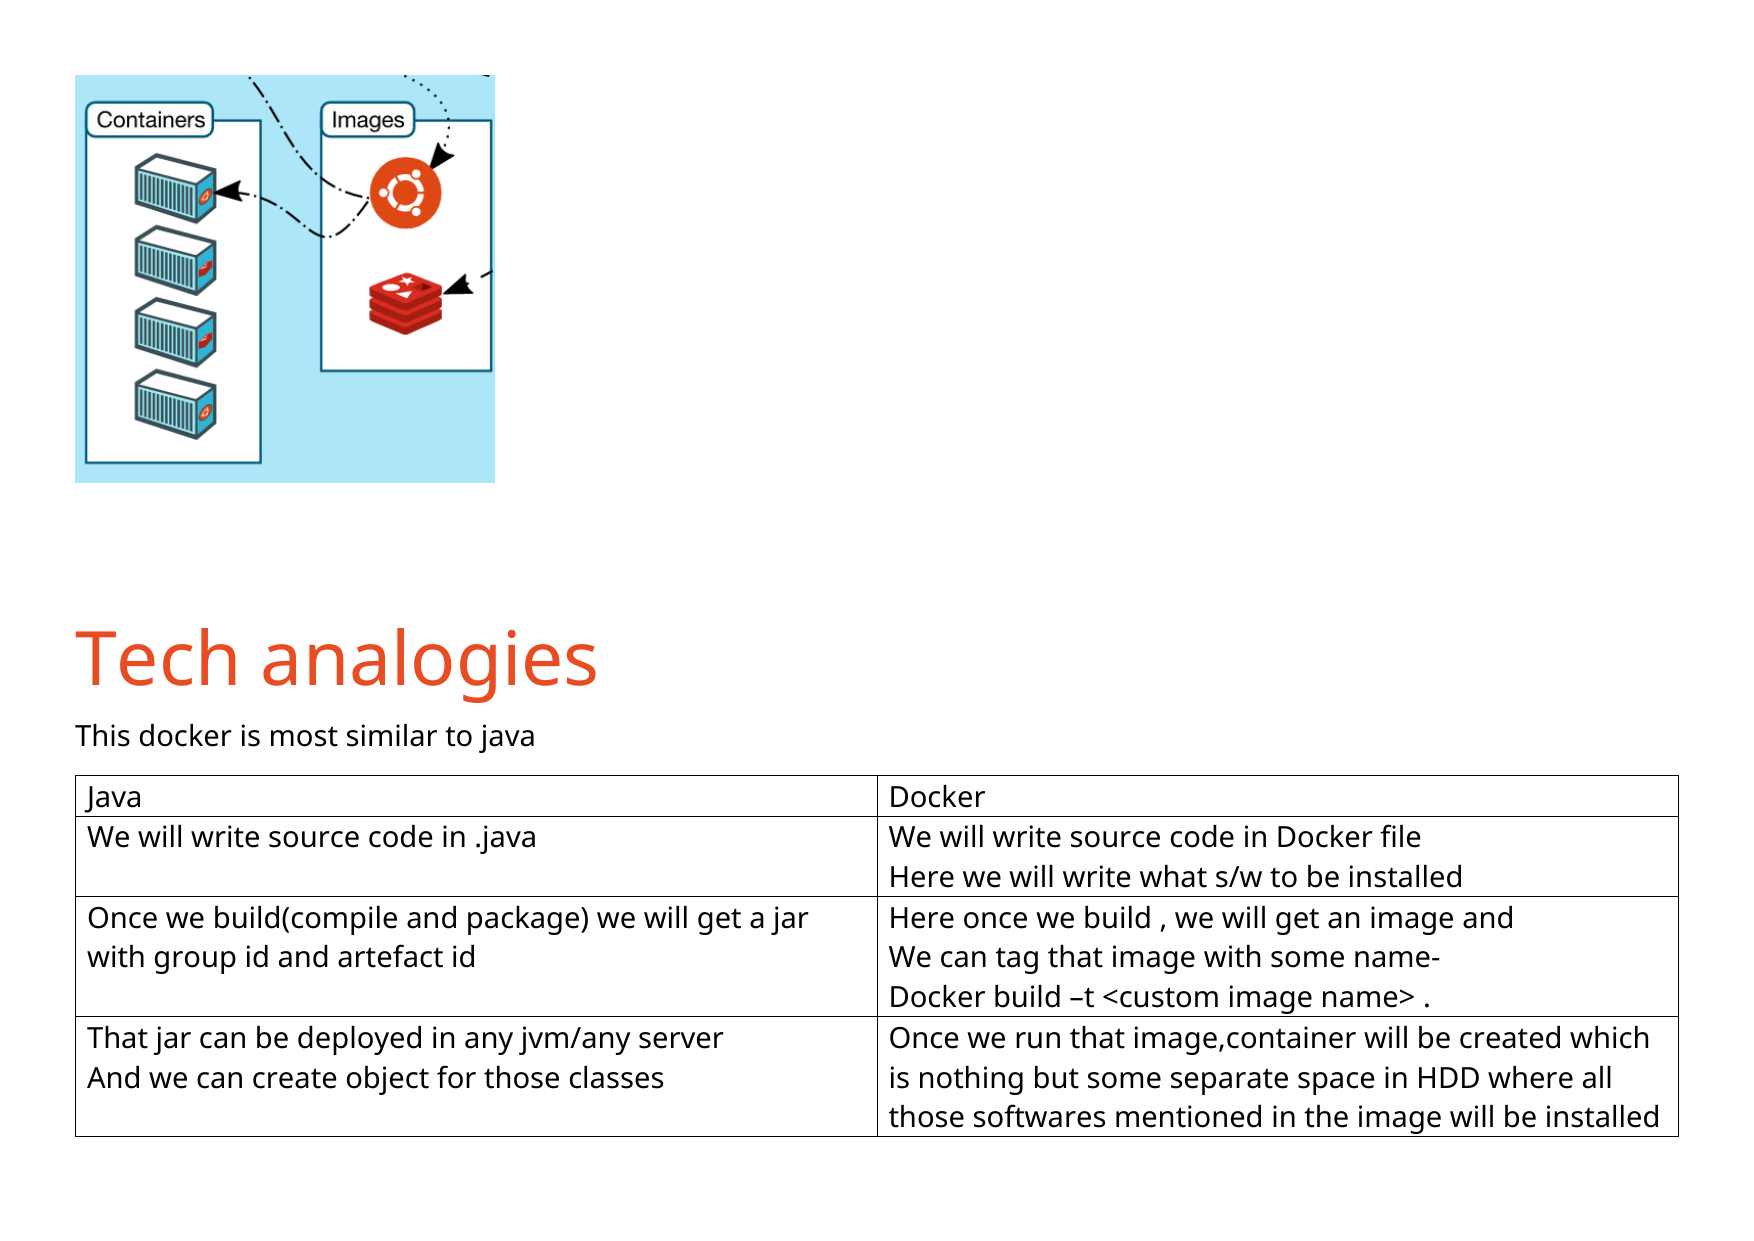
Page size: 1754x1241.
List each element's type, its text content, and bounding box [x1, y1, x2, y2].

table_cell We will write source code in Docker file Here we will write what s/w to be installed [878, 817, 1678, 896]
table_header Docker [878, 776, 1678, 816]
table_cell We will write source code in .java [76, 817, 877, 896]
picture [75, 75, 496, 483]
text This docker is most similar to java [75, 715, 1679, 755]
table_cell Here once we build , we will get an image and We can tag that image with some name- Docker build –t <custom image name> . [878, 897, 1678, 1016]
table_cell That jar can be deployed in any jvm/any server And we can create object for those classes [76, 1017, 877, 1136]
table_header Java [76, 776, 877, 816]
table_cell Once we run that image,container will be created which is nothing but some separate space in HDD where all those softwares mentioned in the image will be installed [878, 1017, 1678, 1136]
subtitle Tech analogies [75, 605, 1679, 707]
table_cell Once we build(compile and package) we will get a jar with group id and artefact id [76, 897, 877, 1016]
